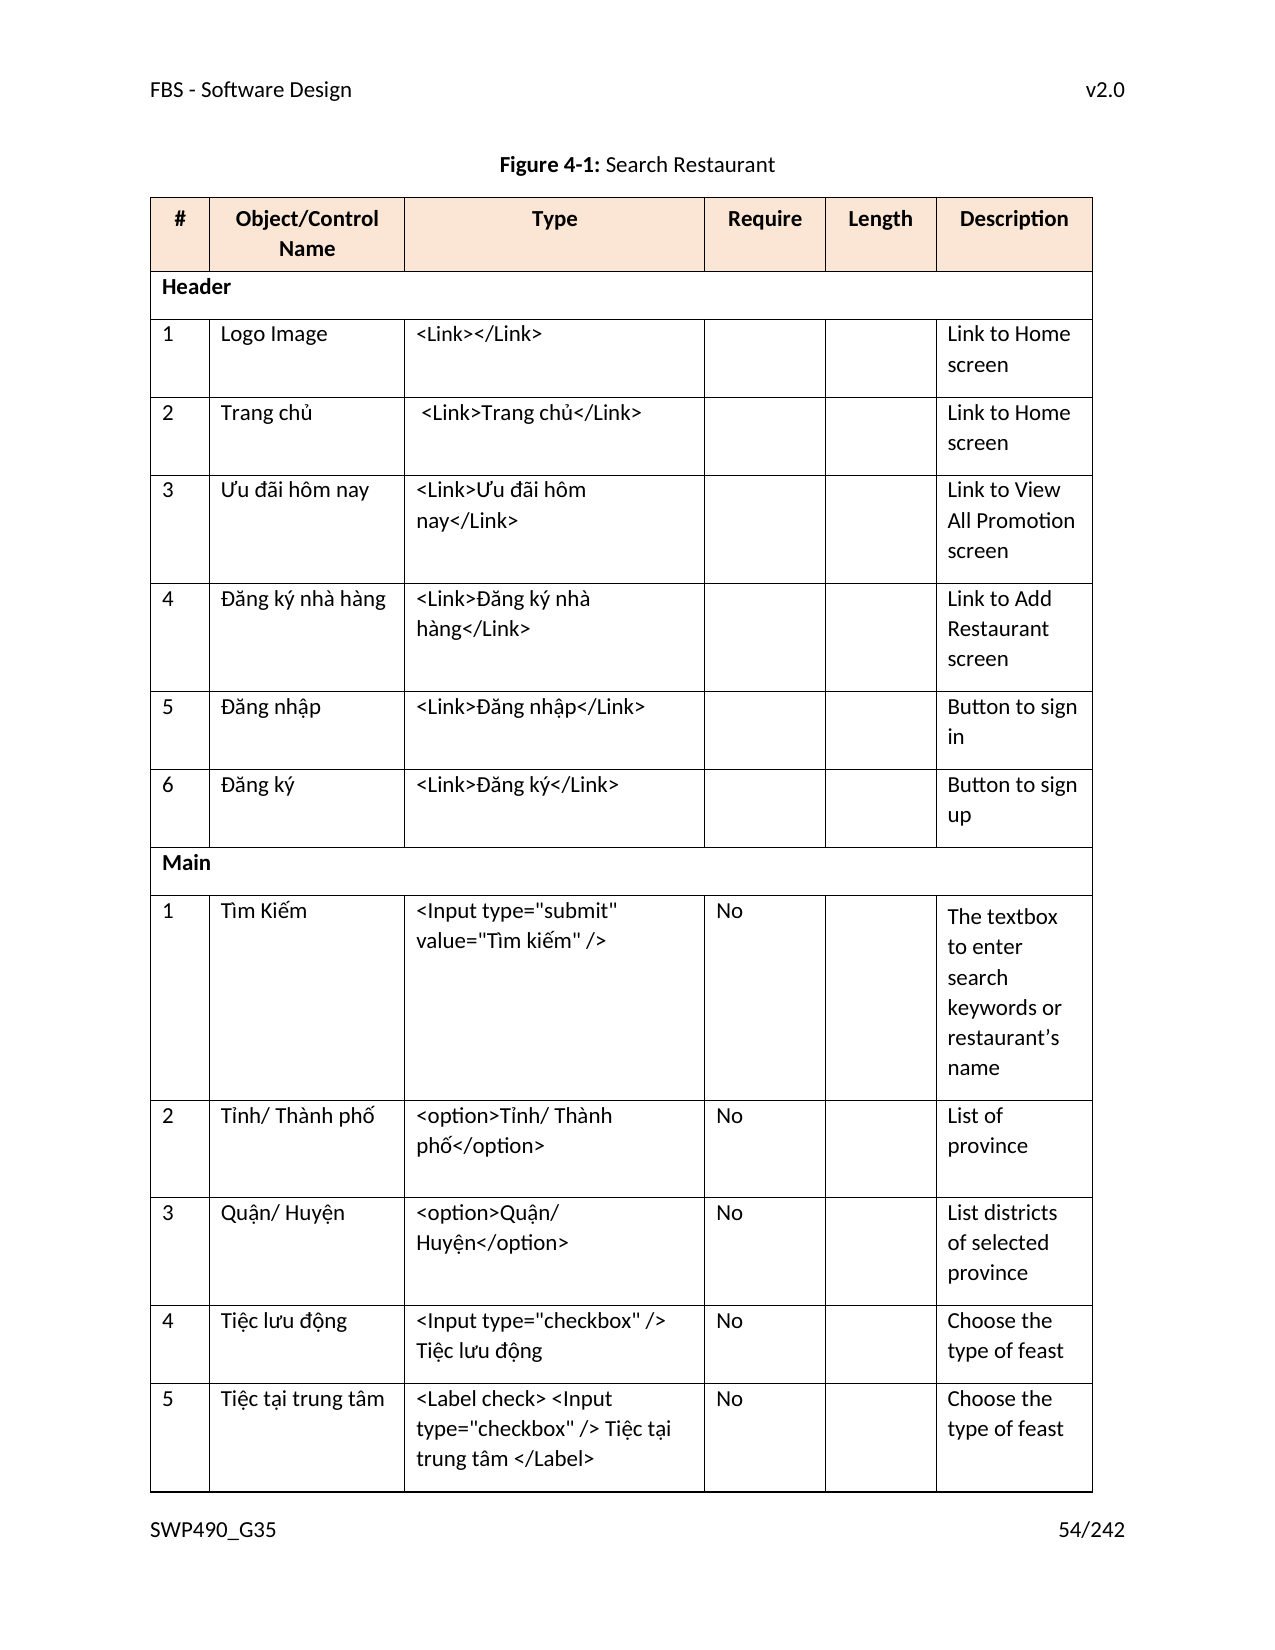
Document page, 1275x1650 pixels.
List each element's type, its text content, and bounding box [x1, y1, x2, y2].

table_cell 1 [151, 896, 209, 1100]
table_cell [705, 398, 825, 474]
table_cell Link to Home screen [937, 398, 1092, 474]
table_cell [826, 1306, 936, 1383]
table_cell Button to sign in [937, 692, 1092, 769]
table_cell Choose the type of feast [937, 1384, 1092, 1491]
table_cell [826, 692, 936, 769]
table_cell Tiệc tại trung tâm [210, 1384, 404, 1491]
table_cell [705, 770, 825, 847]
table_cell <option>Tỉnh/ Thành phố</option> [405, 1101, 704, 1197]
table_cell <Link>Đăng nhập</Link> [405, 692, 704, 769]
table_cell Đăng nhập [210, 692, 404, 769]
table_cell No [705, 1306, 825, 1383]
table_cell No [705, 1384, 825, 1491]
table_cell 5 [151, 1384, 209, 1491]
table_cell 1 [151, 320, 209, 397]
table_cell Link to Add Restaurant screen [937, 584, 1092, 691]
table_header Require [705, 198, 825, 271]
table_cell Quận/ Huyện [210, 1198, 404, 1305]
table_cell No [705, 896, 825, 1100]
table_cell <Link>Đăng ký</Link> [405, 770, 704, 847]
table_cell <Link>Đăng ký nhà hàng</Link> [405, 584, 704, 691]
table_header Type [405, 198, 704, 271]
table_cell <Input type="checkbox" /> Tiệc lưu động [405, 1306, 704, 1383]
table_cell [826, 476, 936, 583]
table_cell <Link>Trang chủ</Link> [405, 398, 704, 474]
table_cell [826, 320, 936, 397]
table_cell 5 [151, 692, 209, 769]
table_cell The textbox to enter search keywords or restaurant’s name [937, 896, 1092, 1100]
table_cell <Label check> <Input type="checkbox" /> Tiệc tại trung tâm </Label> [405, 1384, 704, 1491]
table_cell [826, 1198, 936, 1305]
table_cell Tìm Kiếm [210, 896, 404, 1100]
table_cell Link to View All Promotion screen [937, 476, 1092, 583]
table_cell [826, 1384, 936, 1491]
table_cell Button to sign up [937, 770, 1092, 847]
table_cell <Link>Ưu đãi hôm nay</Link> [405, 476, 704, 583]
table_cell Link to Home screen [937, 320, 1092, 397]
table_cell [705, 476, 825, 583]
table_cell No [705, 1101, 825, 1197]
table_cell [826, 770, 936, 847]
table_header Object/Control Name [210, 198, 404, 271]
table_header # [151, 198, 209, 271]
table_cell 3 [151, 476, 209, 583]
table_cell Đăng ký [210, 770, 404, 847]
table_cell Header [151, 272, 1092, 318]
text Figure 4-1: Search Restaurant [150, 150, 1125, 178]
table_cell Choose the type of feast [937, 1306, 1092, 1383]
table_cell 4 [151, 1306, 209, 1383]
table_cell Logo Image [210, 320, 404, 397]
table_cell [705, 584, 825, 691]
table_cell 4 [151, 584, 209, 691]
table_cell 6 [151, 770, 209, 847]
table_cell List of province [937, 1101, 1092, 1197]
table_cell Đăng ký nhà hàng [210, 584, 404, 691]
table_cell <Input type="submit" value="Tìm kiếm" /> [405, 896, 704, 1100]
table_cell 2 [151, 398, 209, 474]
table_header Description [937, 198, 1092, 271]
table_cell [705, 692, 825, 769]
table_cell [826, 398, 936, 474]
table_cell [705, 320, 825, 397]
table_cell Tỉnh/ Thành phố [210, 1101, 404, 1197]
table_cell No [705, 1198, 825, 1305]
table_header Length [826, 198, 936, 271]
table_cell 2 [151, 1101, 209, 1197]
table_cell Trang chủ [210, 398, 404, 474]
table_cell <Link></Link> [405, 320, 704, 397]
table_cell 3 [151, 1198, 209, 1305]
table_cell [826, 896, 936, 1100]
table_cell Main [151, 848, 1092, 895]
table_cell Ưu đãi hôm nay [210, 476, 404, 583]
table_cell [826, 1101, 936, 1197]
table_cell List districts of selected province [937, 1198, 1092, 1305]
table_cell Tiệc lưu động [210, 1306, 404, 1383]
table_cell [826, 584, 936, 691]
table_cell <option>Quận/ Huyện</option> [405, 1198, 704, 1305]
